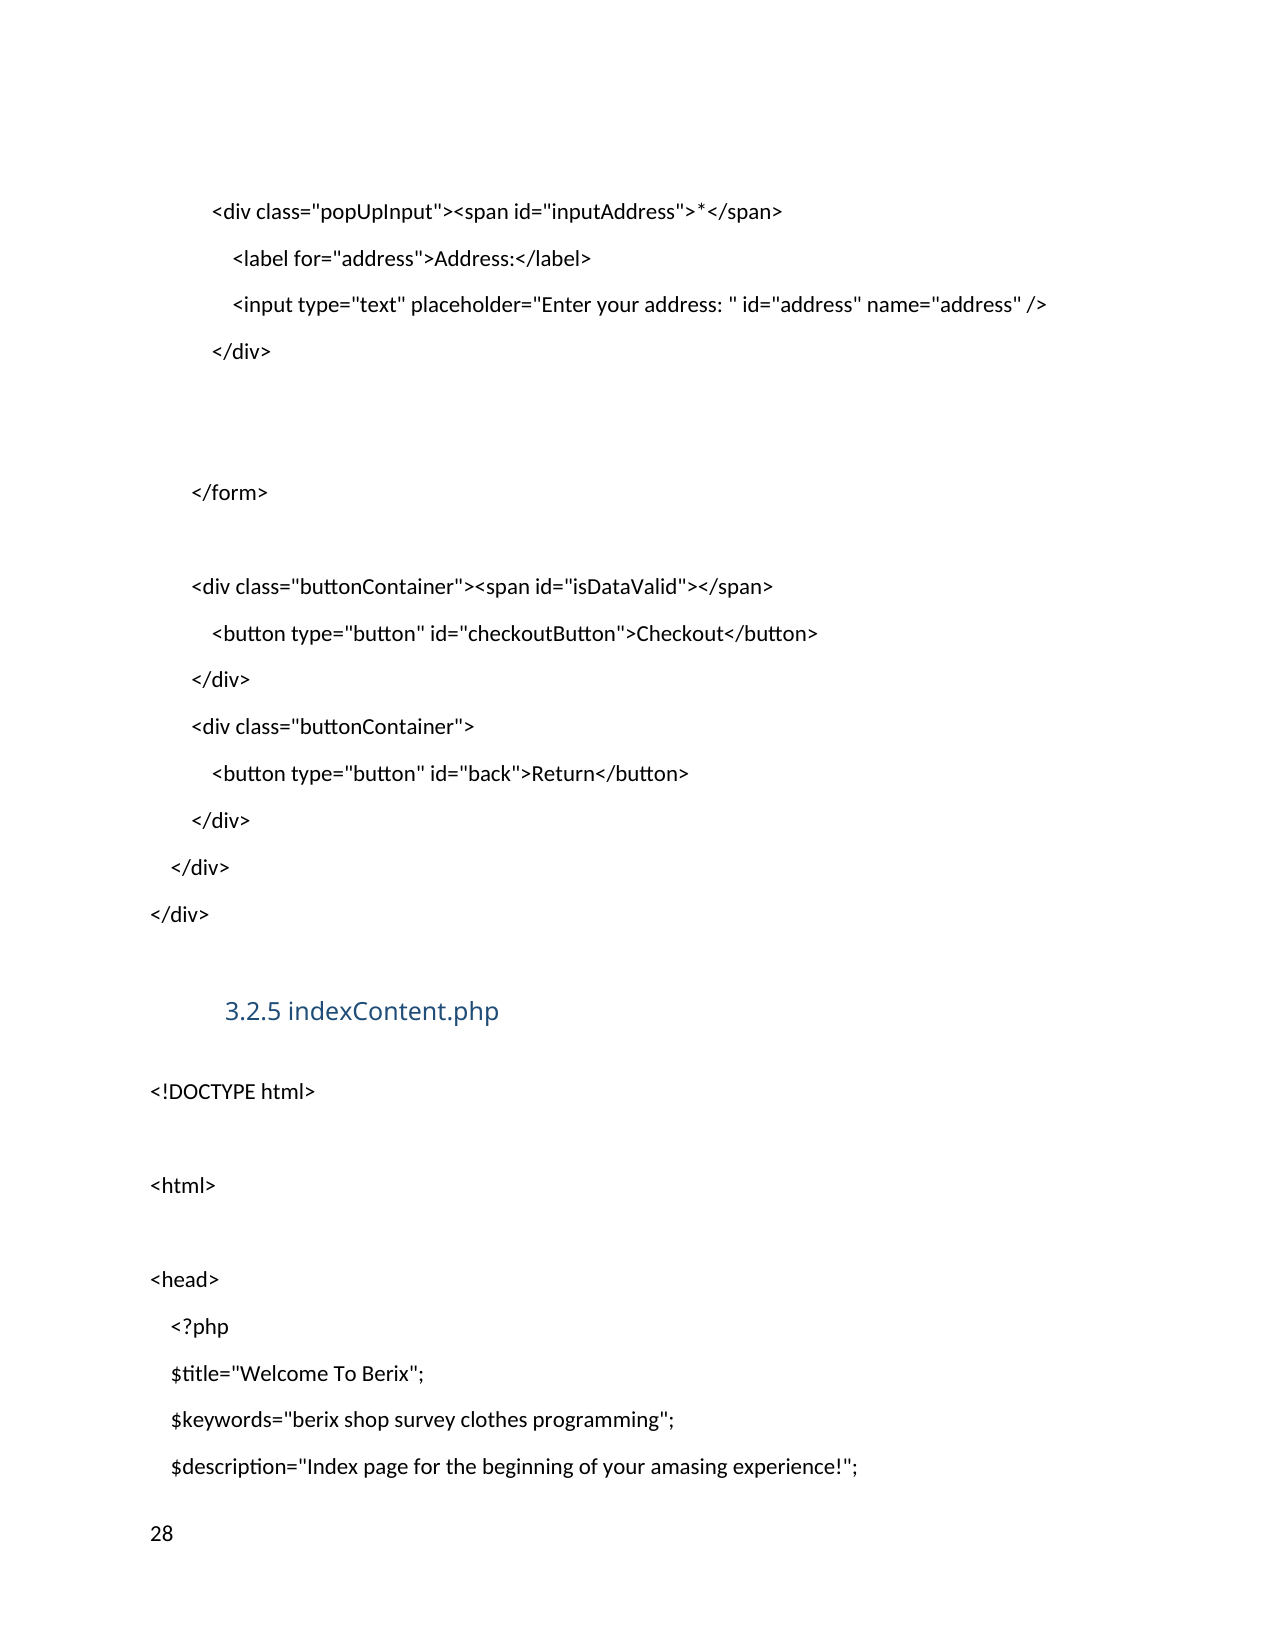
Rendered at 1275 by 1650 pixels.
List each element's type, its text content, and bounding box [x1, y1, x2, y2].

text <div class="popUpInput"><span id="inputAddress">*</span> [150, 197, 1125, 225]
text <button type="button" id="back">Return</button> [150, 759, 1125, 787]
text </div> [150, 806, 1125, 834]
text $description="Index page for the beginning of your amasing experience!"; [150, 1452, 1125, 1480]
text <label for="address">Address:</label> [150, 244, 1125, 272]
subtitle 3.2.5 indexContent.php [150, 994, 1125, 1028]
text <html> [150, 1171, 1125, 1199]
text <button type="button" id="checkoutButton">Checkout</button> [150, 619, 1125, 647]
text <!DOCTYPE html> [150, 1077, 1125, 1105]
text </div> [150, 853, 1125, 881]
text </div> [150, 337, 1125, 366]
text <head> [150, 1265, 1125, 1293]
text </form> [150, 478, 1125, 506]
text <div class="buttonContainer"> [150, 712, 1125, 741]
text $keywords="berix shop survey clothes programming"; [150, 1406, 1125, 1433]
text <input type="text" placeholder="Enter your address: " id="address" name="address" /> [150, 291, 1125, 319]
text $title="Welcome To Berix"; [150, 1359, 1125, 1387]
text <?php [150, 1312, 1125, 1340]
text </div> [150, 666, 1125, 694]
text </div> [150, 900, 1125, 928]
text <div class="buttonContainer"><span id="isDataValid"></span> [150, 572, 1125, 600]
